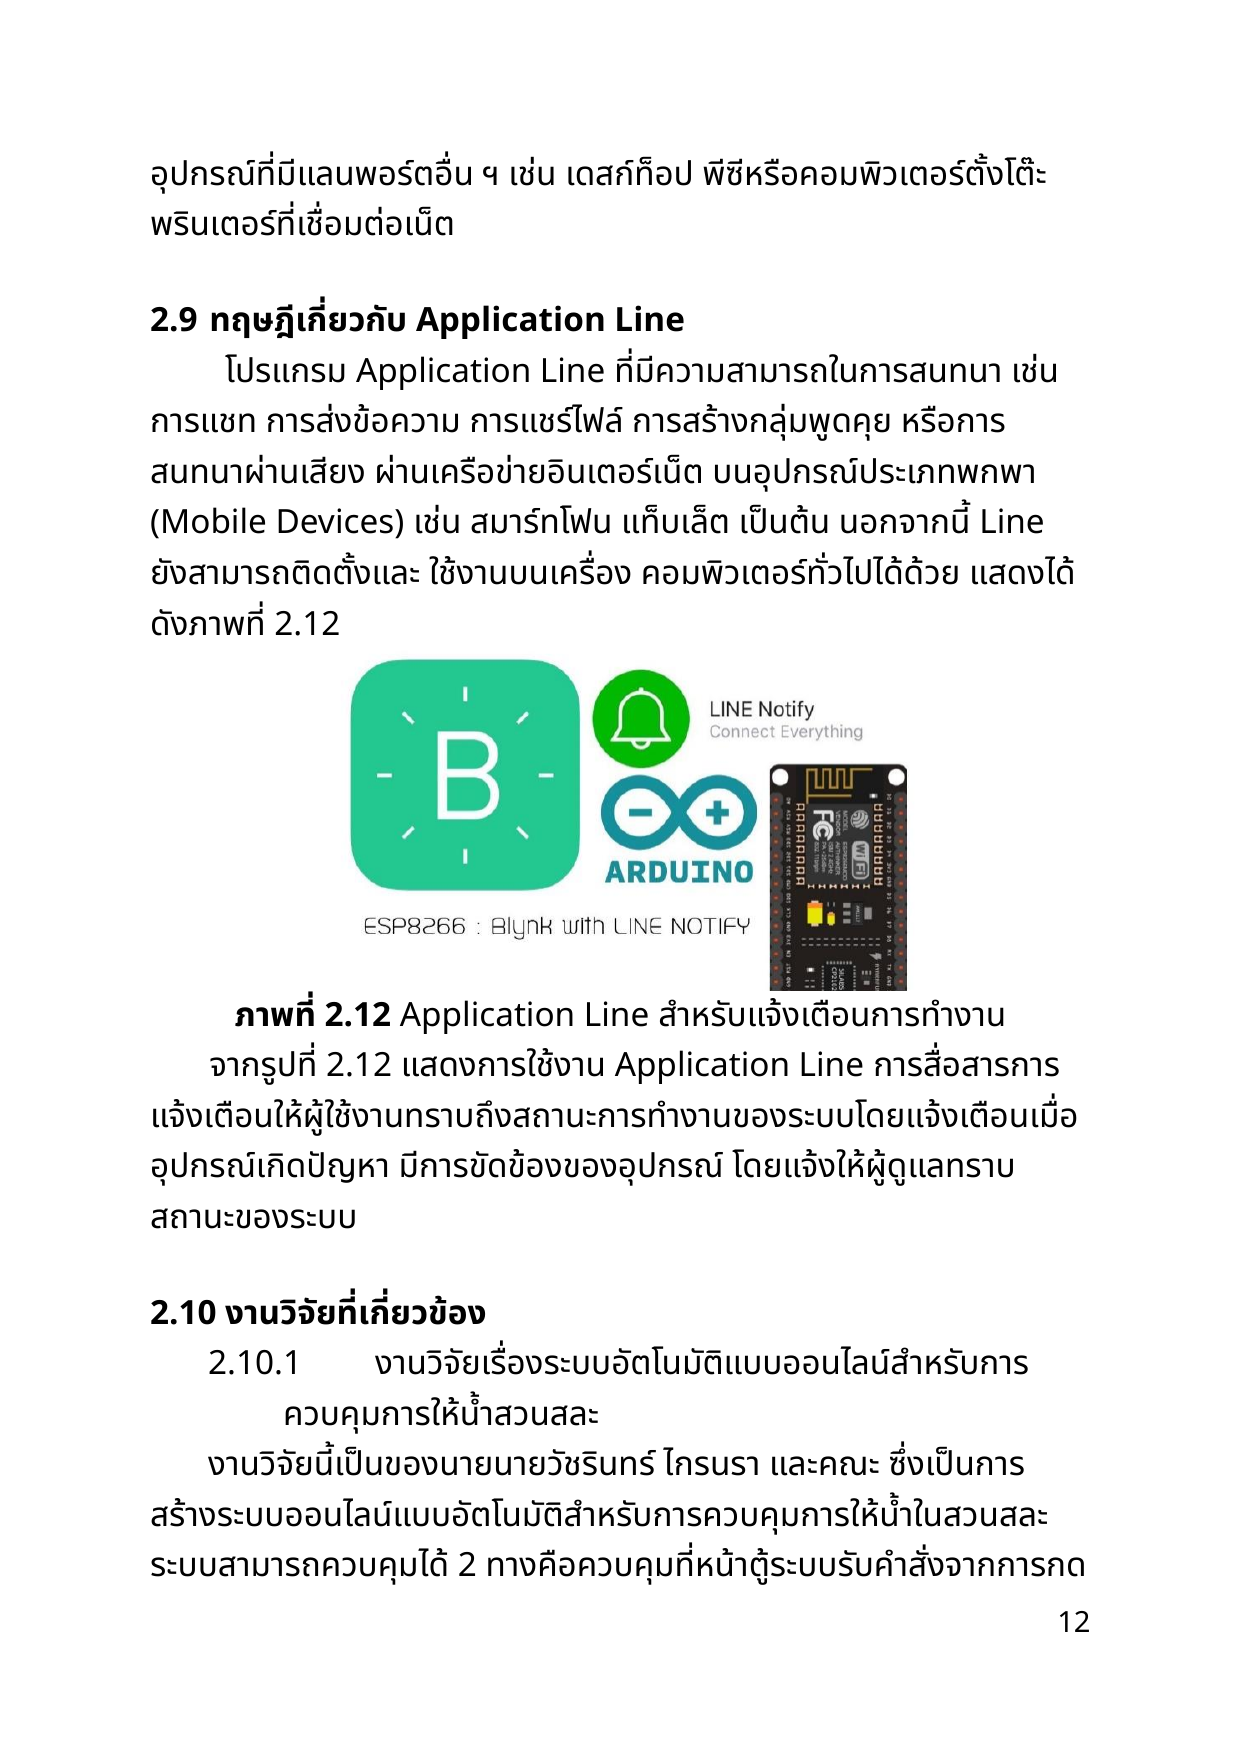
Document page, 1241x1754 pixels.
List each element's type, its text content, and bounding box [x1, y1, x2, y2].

picture [325, 650, 915, 991]
list ภาพที่ 2.12 Application Line สำหรับแจ้งเตือนการทำงาน [150, 991, 1090, 1041]
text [150, 150, 1090, 251]
list งานวิจัยที่เกี่ยวข้อง [150, 1288, 1090, 1339]
list ทฤษฎีเกี่ยวกับ Application Line [150, 296, 1090, 347]
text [150, 1440, 1090, 1592]
list จากรูปที่ 2.12 แสดงการใช้งาน Application Line การสื่อสารการแจ้งเตือนให้ผู้ใช้งานทราบถึงสถานะการทำงานของระบบโดยแจ้งเตือนเมื่ออุปกรณ์เกิดปัญหา มีการขัดข้องของอุปกรณ์ โดยแจ้งให้ผู้ดูแลทราบสถานะของระบบ [150, 1041, 1090, 1243]
list งานวิจัยเรื่องระบบอัตโนมัติแบบออนไลน์สำหรับการควบคุมการให้น้ำสวนสละ [208, 1339, 1090, 1440]
list โปรแกรม Application Line ที่มีความสามารถในการสนทนา เช่น การแชท การส่งข้อความ การแชร์ไฟล์ การสร้างกลุ่มพูดคุย หรือการสนทนาผ่านเสียง ผ่านเครือข่ายอินเตอร์เน็ต บนอุปกรณ์ประเภทพกพา (Mobile Devices) เช่น สมาร์ทโฟน แท็บเล็ต เป็นต้น นอกจากนี้ Line ยังสามารถติดตั้งและ ใช้งานบนเครื่อง คอมพิวเตอร์ทั่วไปได้ด้วย แสดงได้ดังภาพที่ 2.12 [150, 347, 1090, 650]
